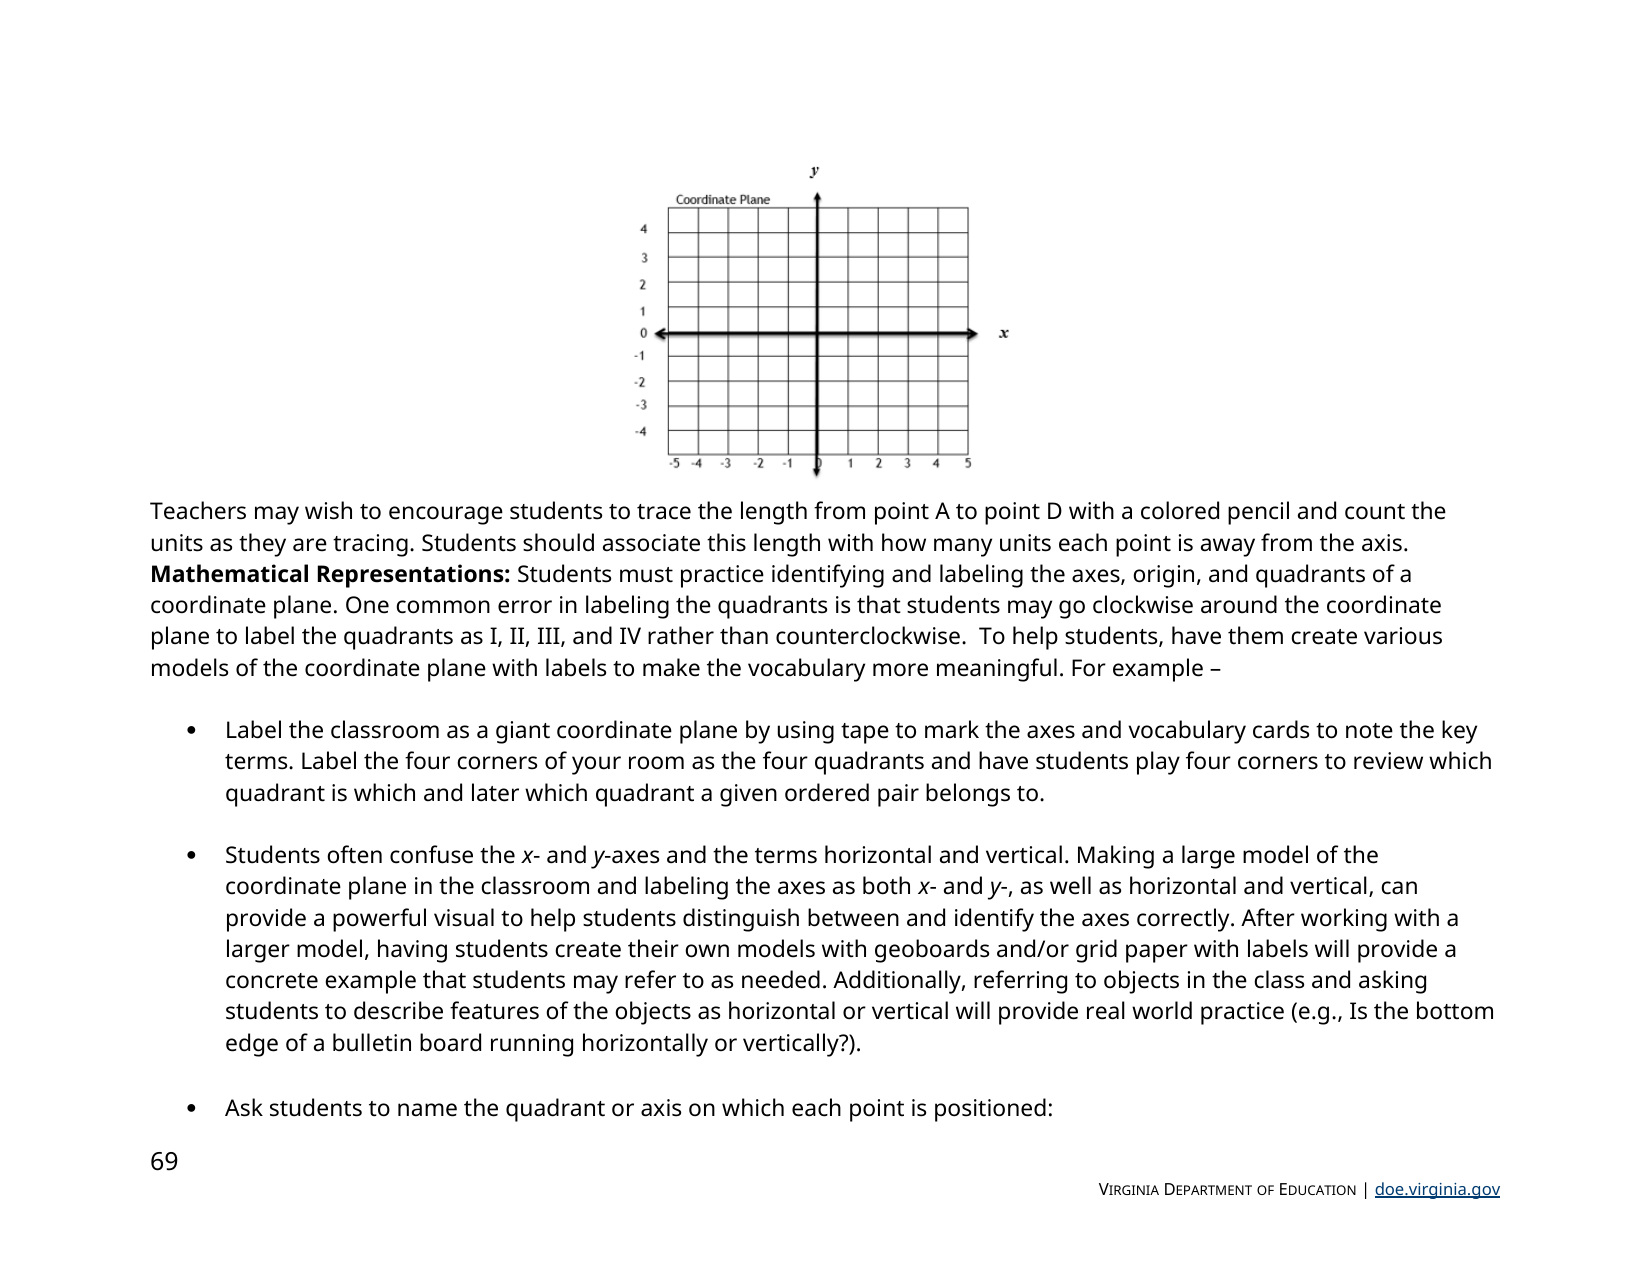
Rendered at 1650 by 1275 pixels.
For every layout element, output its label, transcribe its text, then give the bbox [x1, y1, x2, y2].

list Label the classroom as a giant coordinate plane by using tape to mark the axes and vocabulary cards to note the key terms. Label the four corners of your room as the four quadrants and have students play four corners to review which quadrant is which and later which quadrant a given ordered pair belongs to. [187, 714, 1500, 808]
picture [623, 150, 1027, 494]
text Mathematical Representations: Students must practice identifying and labeling the axes, origin, and quadrants of a coordinate plane. One common error in labeling the quadrants is that students may go clockwise around the coordinate plane to label the quadrants as I, II, III, and IV rather than counterclockwise. To help students, have them create various models of the coordinate plane with labels to make the vocabulary more meaningful. For example – [150, 558, 1500, 683]
text Teachers may wish to encourage students to trace the length from point A to point D with a colored pencil and count the units as they are tracing. Students should associate this length with how many units each point is away from the axis. [150, 495, 1500, 558]
list Students often confuse the x- and y-axes and the terms horizontal and vertical. Making a large model of the coordinate plane in the classroom and labeling the axes as both x- and y-, as well as horizontal and vertical, can provide a powerful visual to help students distinguish between and identify the axes correctly. After working with a larger model, having students create their own models with geoboards and/or grid paper with labels will provide a concrete example that students may refer to as needed. Additionally, referring to objects in the class and asking students to describe features of the objects as horizontal or vertical will provide real world practice (e.g., Is the bottom edge of a bulletin board running horizontally or vertically?). [187, 839, 1500, 1058]
list Ask students to name the quadrant or axis on which each point is positioned: [187, 1092, 1500, 1123]
